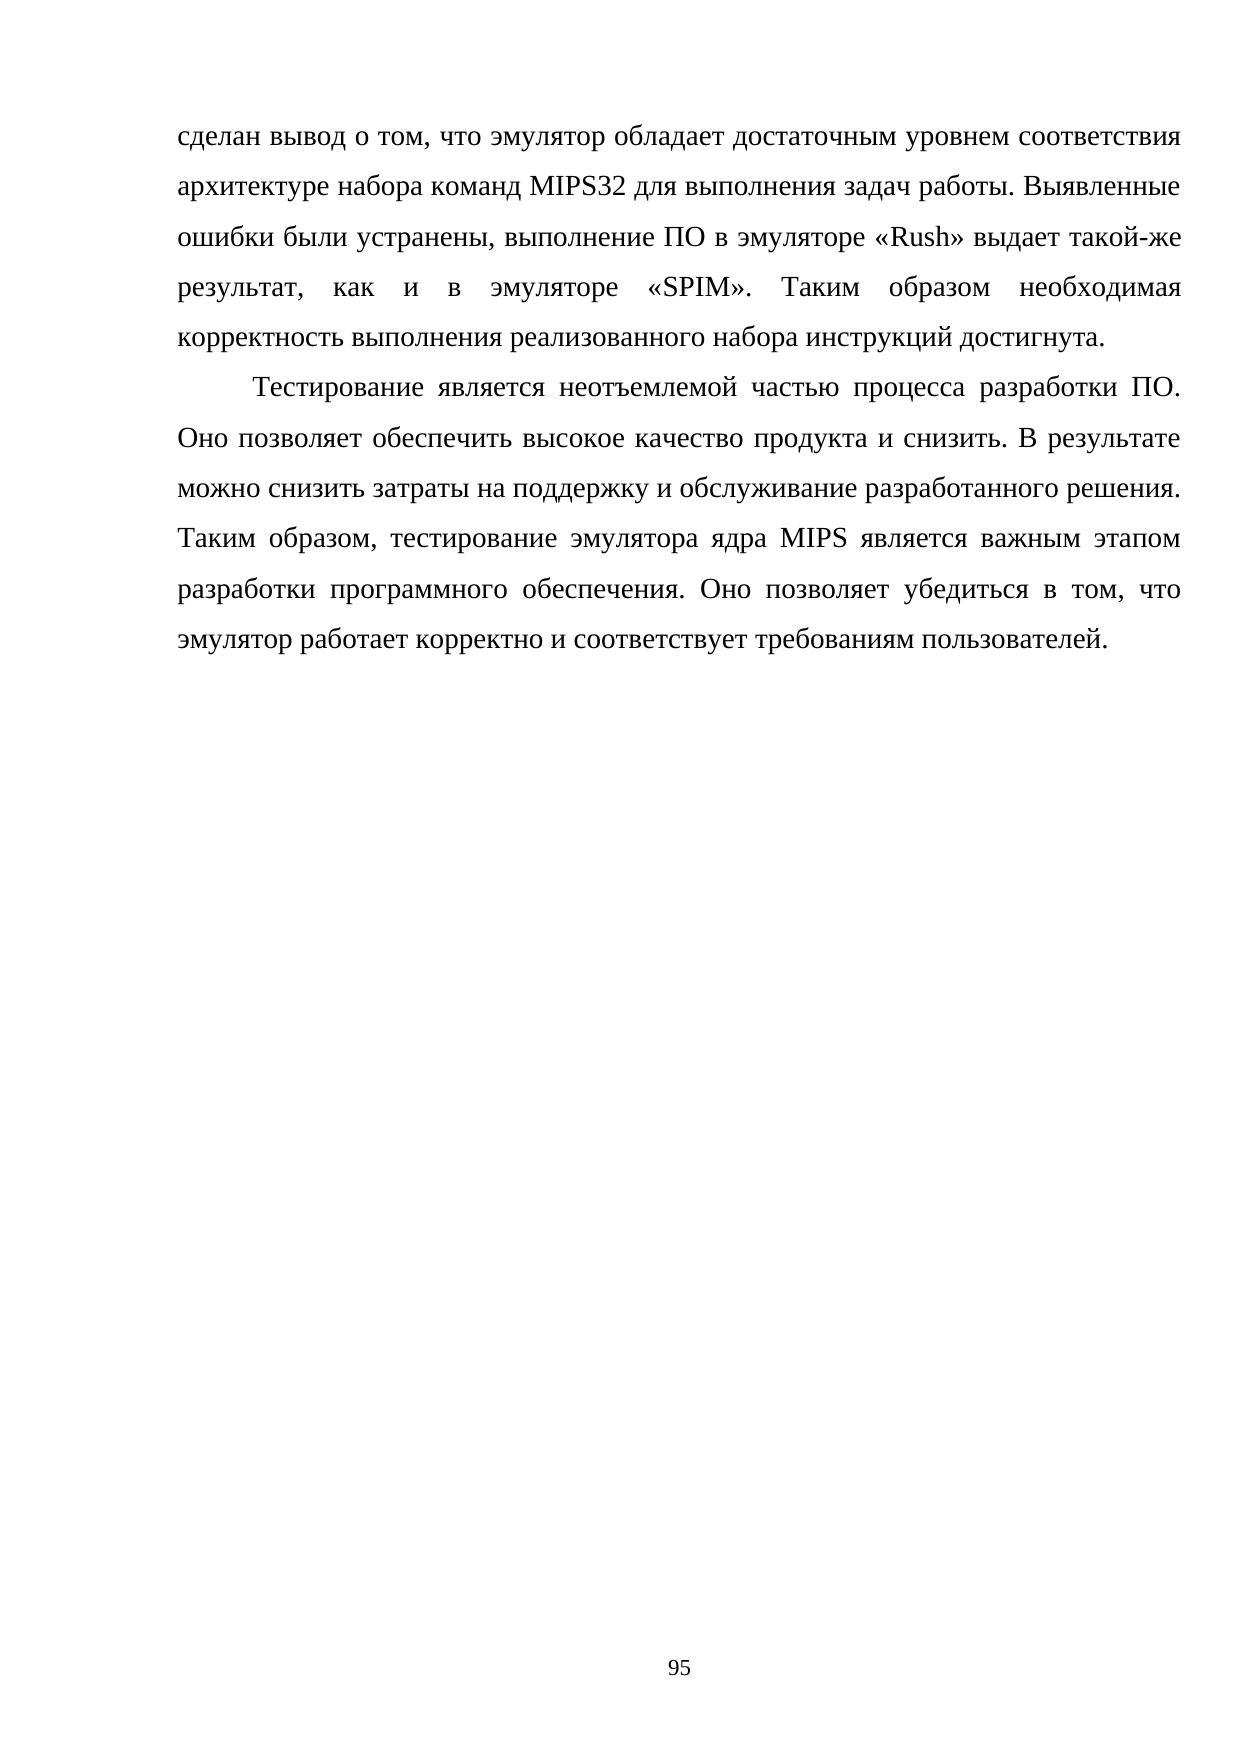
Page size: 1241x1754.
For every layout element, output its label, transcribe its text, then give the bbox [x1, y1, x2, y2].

text Тестирование является неотъемлемой частью процесса разработки ПО. Оно позволяет обеспечить высокое качество продукта и снизить. В результате можно снизить затраты на поддержку и обслуживание разработанного решения. Таким образом, тестирование эмулятора ядра MIPS является важным этапом разработки программного обеспечения. Оно позволяет убедиться в том, что эмулятор работает корректно и соответствует требованиям пользователей. [177, 369, 1182, 655]
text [177, 118, 1182, 353]
